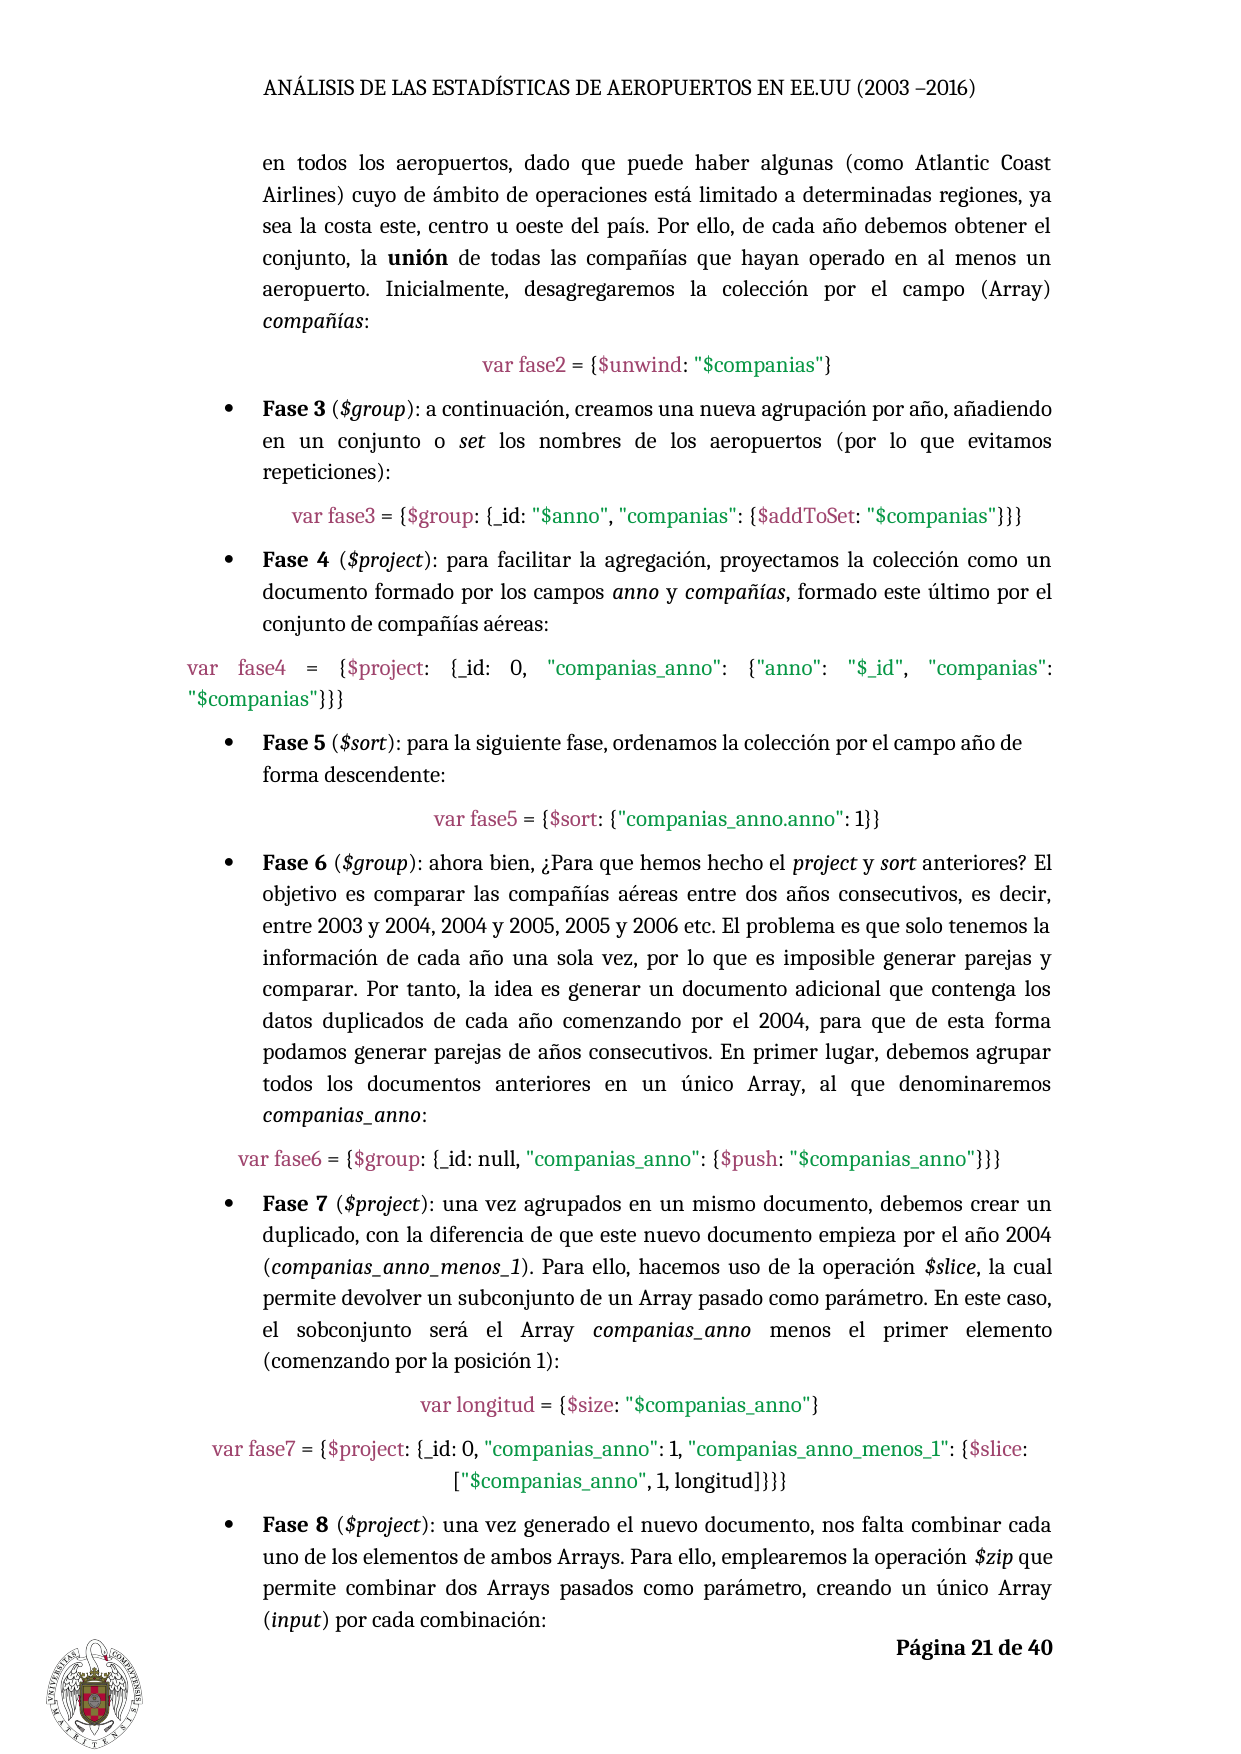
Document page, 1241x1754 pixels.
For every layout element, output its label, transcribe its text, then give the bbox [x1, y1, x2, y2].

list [225, 150, 1053, 334]
list Fase 4 ($project): para facilitar la agregación, proyectamos la colección como un documento formado por los campos anno y compañías, formado este último por el conjunto de compañías aéreas: [225, 547, 1053, 637]
list Fase 6 ($group): ahora bien, ¿Para que hemos hecho el project y sort anteriores? El objetivo es comparar las compañías aéreas entre dos años consecutivos, es decir, entre 2003 y 2004, 2004 y 2005, 2005 y 2006 etc. El problema es que solo tenemos la información de cada año una sola vez, por lo que es imposible generar parejas y comparar. Por tanto, la idea es generar un documento adicional que contenga los datos duplicados de cada año comenzando por el 2004, para que de esta forma podamos generar parejas de años consecutivos. En primer lugar, debemos agrupar todos los documentos anteriores en un único Array, al que denominaremos companias_anno: [225, 850, 1053, 1128]
text var fase3 = {$group: {_id: "$anno", "companias": {$addToSet: "$companias"}}} [262, 503, 1053, 529]
text var fase5 = {$sort: {"companias_anno.anno": 1}} [262, 806, 1053, 832]
text var fase6 = {$group: {_id: null, "companias_anno": {$push: "$companias_anno"}}} [187, 1146, 1053, 1173]
list Fase 5 ($sort): para la siguiente fase, ordenamos la colección por el campo año de forma descendente: [225, 730, 1053, 788]
text var fase2 = {$unwind: "$companias"} [262, 352, 1053, 378]
text var fase7 = {$project: {_id: 0, "companias_anno": 1, "companias_anno_menos_1": {$slice: ["$companias_anno", 1, longitud]}}} [187, 1436, 1053, 1494]
list Fase 7 ($project): una vez agrupados en un mismo documento, debemos crear un duplicado, con la diferencia de que este nuevo documento empieza por el año 2004 (companias_anno_menos_1). Para ello, hacemos uso de la operación $slice, la cual permite devolver un subconjunto de un Array pasado como parámetro. En este caso, el sobconjunto será el Array companias_anno menos el primer elemento (comenzando por la posición 1): [225, 1190, 1053, 1374]
picture [43, 1636, 146, 1752]
text var fase4 = {$project: {_id: 0, "companias_anno": {"anno": "$_id", "companias": "$companias"}}} [187, 654, 1053, 712]
list Fase 3 ($group): a continuación, creamos una nueva agrupación por año, añadiendo en un conjunto o set los nombres de los aeropuertos (por lo que evitamos repeticiones): [225, 396, 1053, 485]
list Fase 8 ($project): una vez generado el nuevo documento, nos falta combinar cada uno de los elementos de ambos Arrays. Para ello, emplearemos la operación $zip que permite combinar dos Arrays pasados como parámetro, creando un único Array (input) por cada combinación: [225, 1512, 1053, 1633]
text var longitud = {$size: "$companias_anno"} [187, 1392, 1053, 1418]
